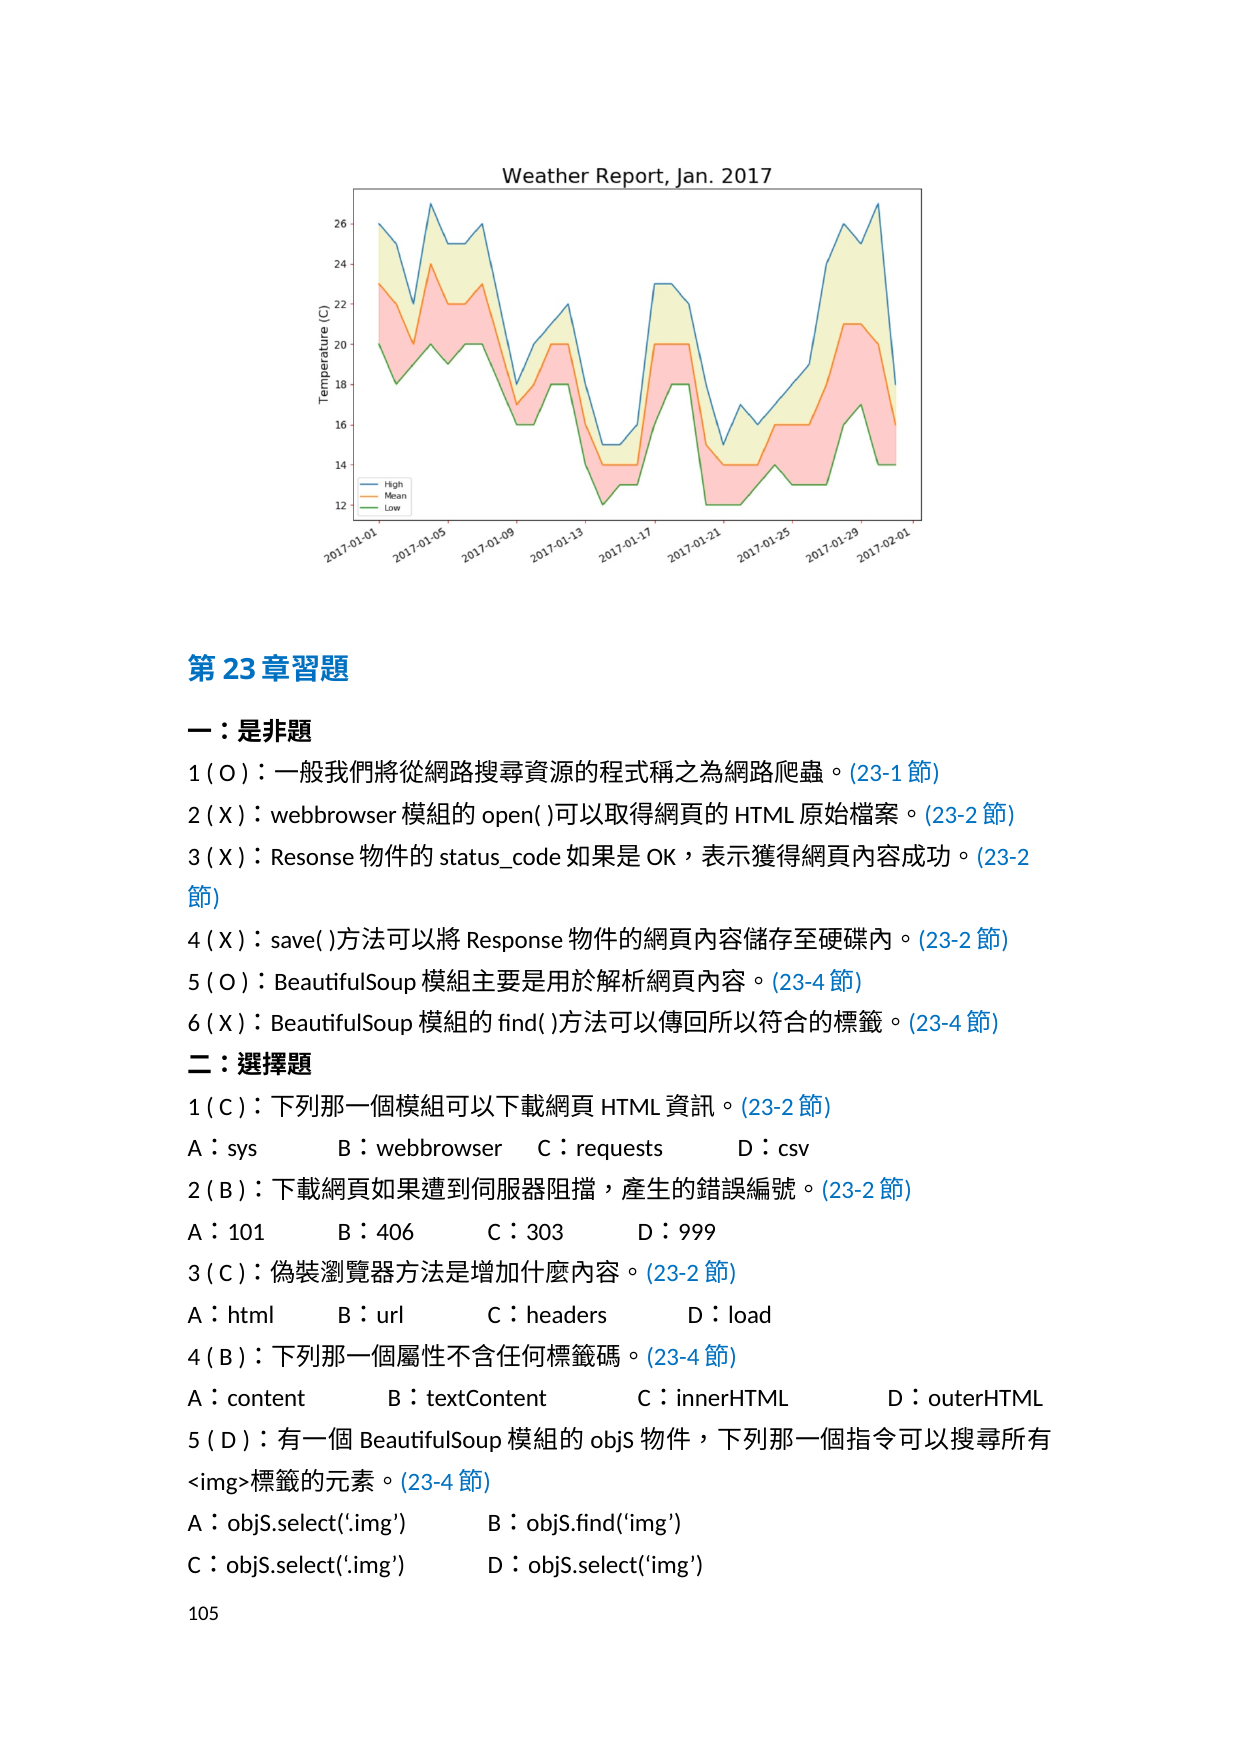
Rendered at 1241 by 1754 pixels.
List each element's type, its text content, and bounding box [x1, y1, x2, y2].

text 4 ( B )：下列那一個屬性不含任何標籤碼。(23-4節) [187, 1333, 1053, 1375]
text 第23章習題 [187, 625, 1053, 708]
text 2 ( B )：下載網頁如果遭到伺服器阻擋，產生的錯誤編號。(23-2節) [187, 1167, 1053, 1208]
text 4 ( X )：save( )方法可以將Response物件的網頁內容儲存至硬碟內。(23-2節) [187, 917, 1053, 958]
text 6 ( X )：BeautifulSoup模組的find( )方法可以傳回所以符合的標籤。(23-4節) [187, 1000, 1053, 1042]
text A：objS.select(‘.img’) B：objS.find(‘img’) [187, 1500, 1053, 1542]
text C：objS.select(‘.img’) D：objS.select(‘img’) [187, 1542, 1053, 1583]
text A：content B：textContent C：innerHTML D：outerHTML [187, 1375, 1053, 1417]
text 二：選擇題 [187, 1042, 1053, 1083]
text 1 ( O )：一般我們將從網路搜尋資源的程式稱之為網路爬蟲。(23-1節) [187, 750, 1053, 792]
text A：101 B：406 C：303 D：999 [187, 1208, 1053, 1250]
text A：html B：url C：headers D：load [187, 1292, 1053, 1333]
text 5 ( D )：有一個BeautifulSoup模組的objS物件，下列那一個指令可以搜尋所有<img>標籤的元素。(23-4節) [187, 1417, 1053, 1500]
picture [316, 166, 925, 566]
text 2 ( X )：webbrowser模組的open( )可以取得網頁的HTML原始檔案。(23-2節) [187, 792, 1053, 833]
text 3 ( X )：Resonse物件的status_code如果是OK，表示獲得網頁內容成功。(23-2節) [187, 833, 1053, 917]
text 3 ( C )：偽裝瀏覽器方法是增加什麼內容。(23-2節) [187, 1250, 1053, 1292]
text A：sys B：webbrowser C：requests D：csv [187, 1125, 1053, 1167]
text 1 ( C )：下列那一個模組可以下載網頁HTML資訊。(23-2節) [187, 1083, 1053, 1125]
text 5 ( O )：BeautifulSoup模組主要是用於解析網頁內容。(23-4節) [187, 958, 1053, 1000]
text 一：是非題 [187, 708, 1053, 750]
